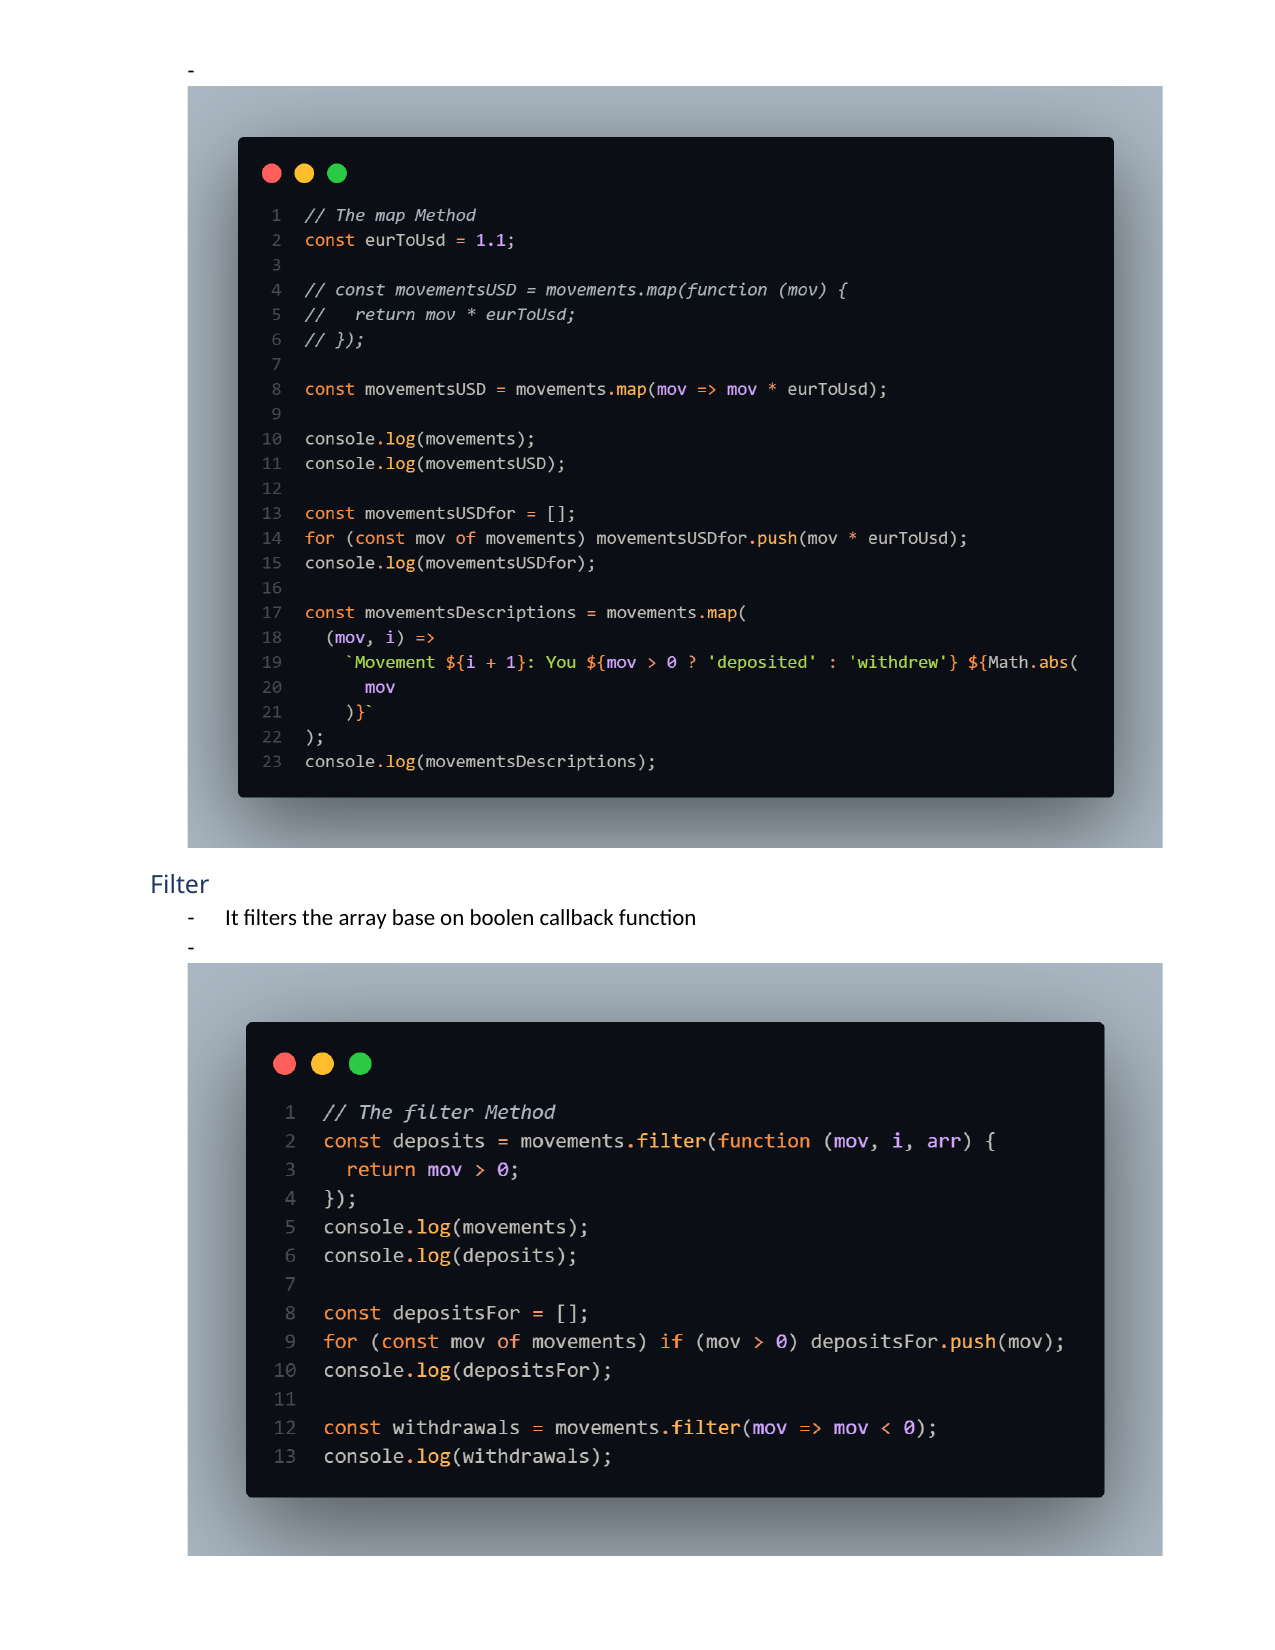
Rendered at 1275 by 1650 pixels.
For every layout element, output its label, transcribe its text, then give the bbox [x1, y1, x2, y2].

picture [187, 963, 1163, 1556]
subtitle Filter [150, 866, 1125, 900]
picture [187, 86, 1163, 848]
list It filters the array base on boolen callback function [187, 903, 1125, 931]
